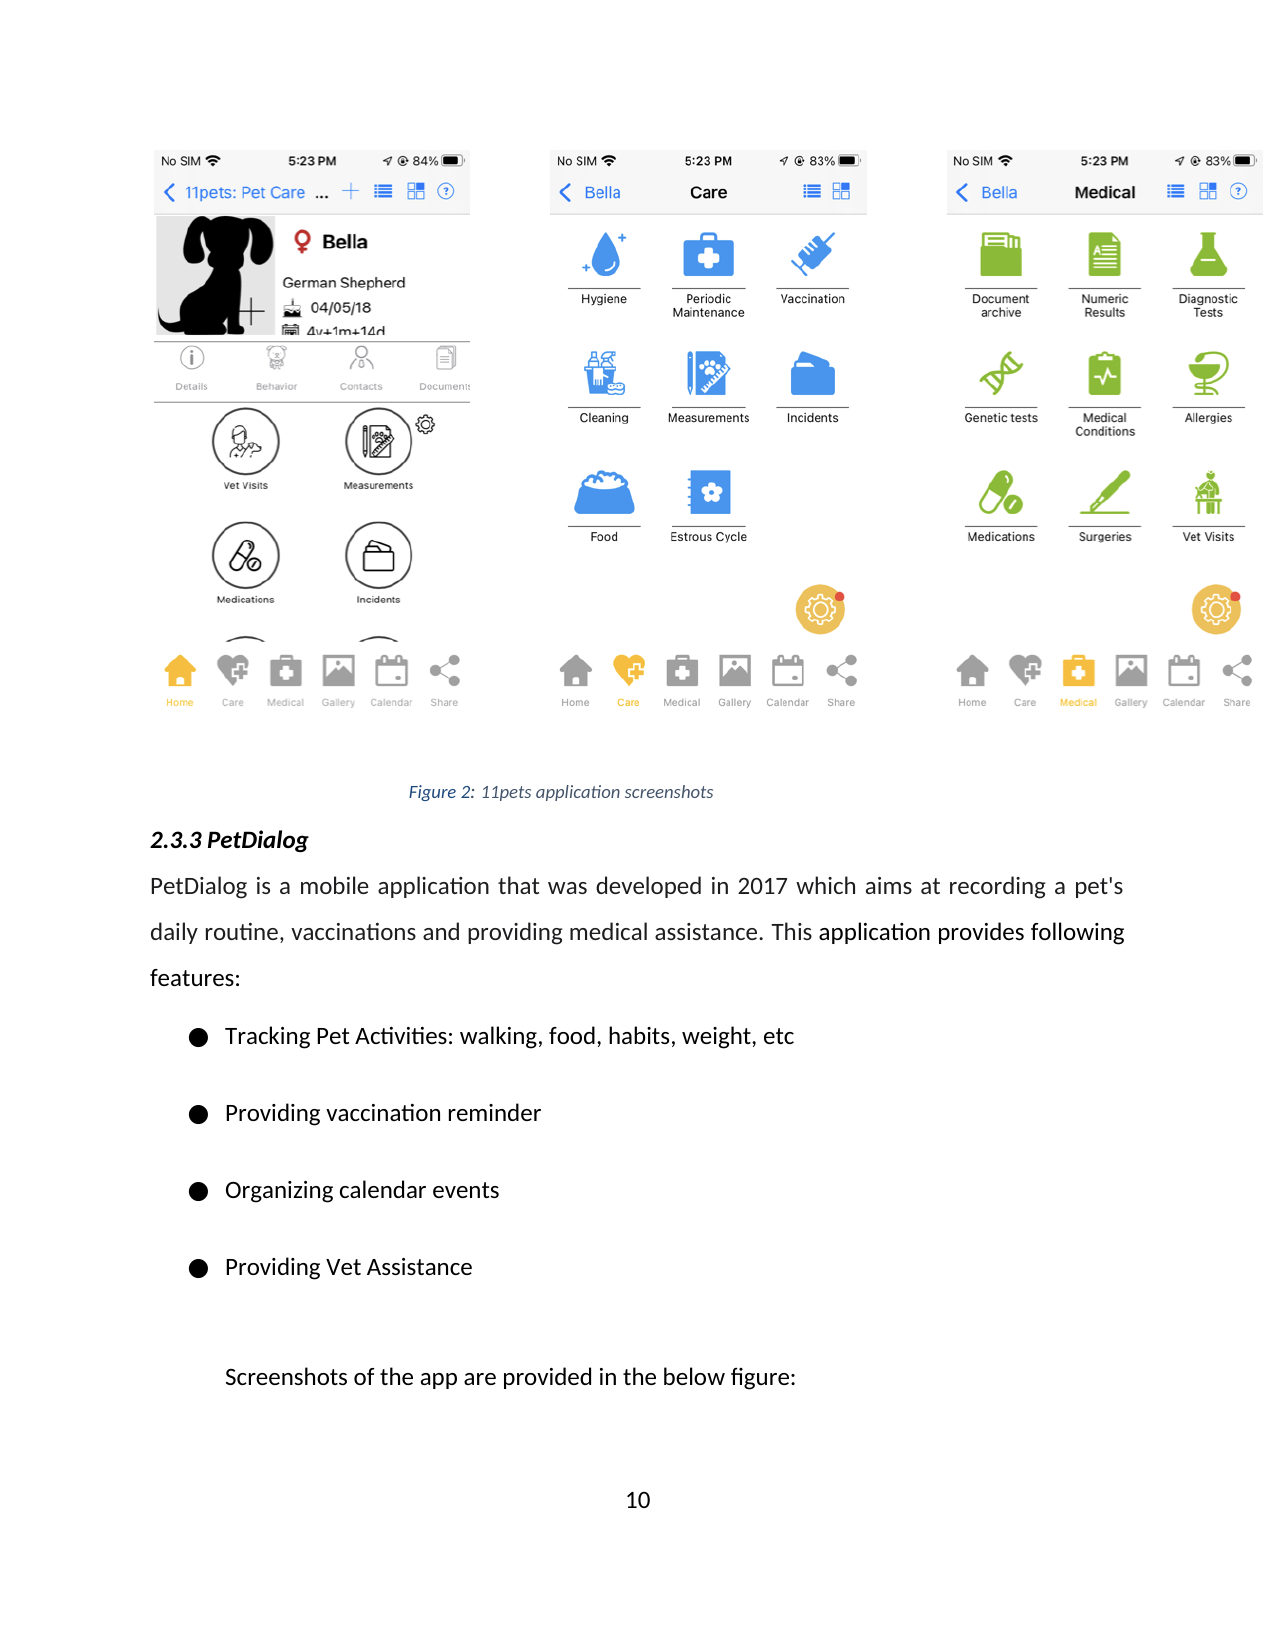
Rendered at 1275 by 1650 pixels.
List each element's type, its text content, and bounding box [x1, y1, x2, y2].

text PetDialog is a mobile application that was developed in 2017 which aims at recording a pet's daily routine, vaccinations and providing medical assistance. This application provides following features: [150, 870, 1125, 992]
text Figure 2: 11pets application screenshots [150, 778, 1125, 804]
list Providing vaccination reminder [187, 1084, 1125, 1136]
text Screenshots of the app are provided in the below figure: [225, 1361, 1125, 1391]
list Providing Vet Assistance [187, 1238, 1125, 1289]
subtitle 2.3.3 PetDialog [150, 824, 1125, 855]
list Organizing calendar events [187, 1161, 1125, 1212]
picture [150, 150, 1268, 718]
list Tracking Pet Activities: walking, food, habits, weight, etc [187, 1007, 1125, 1059]
